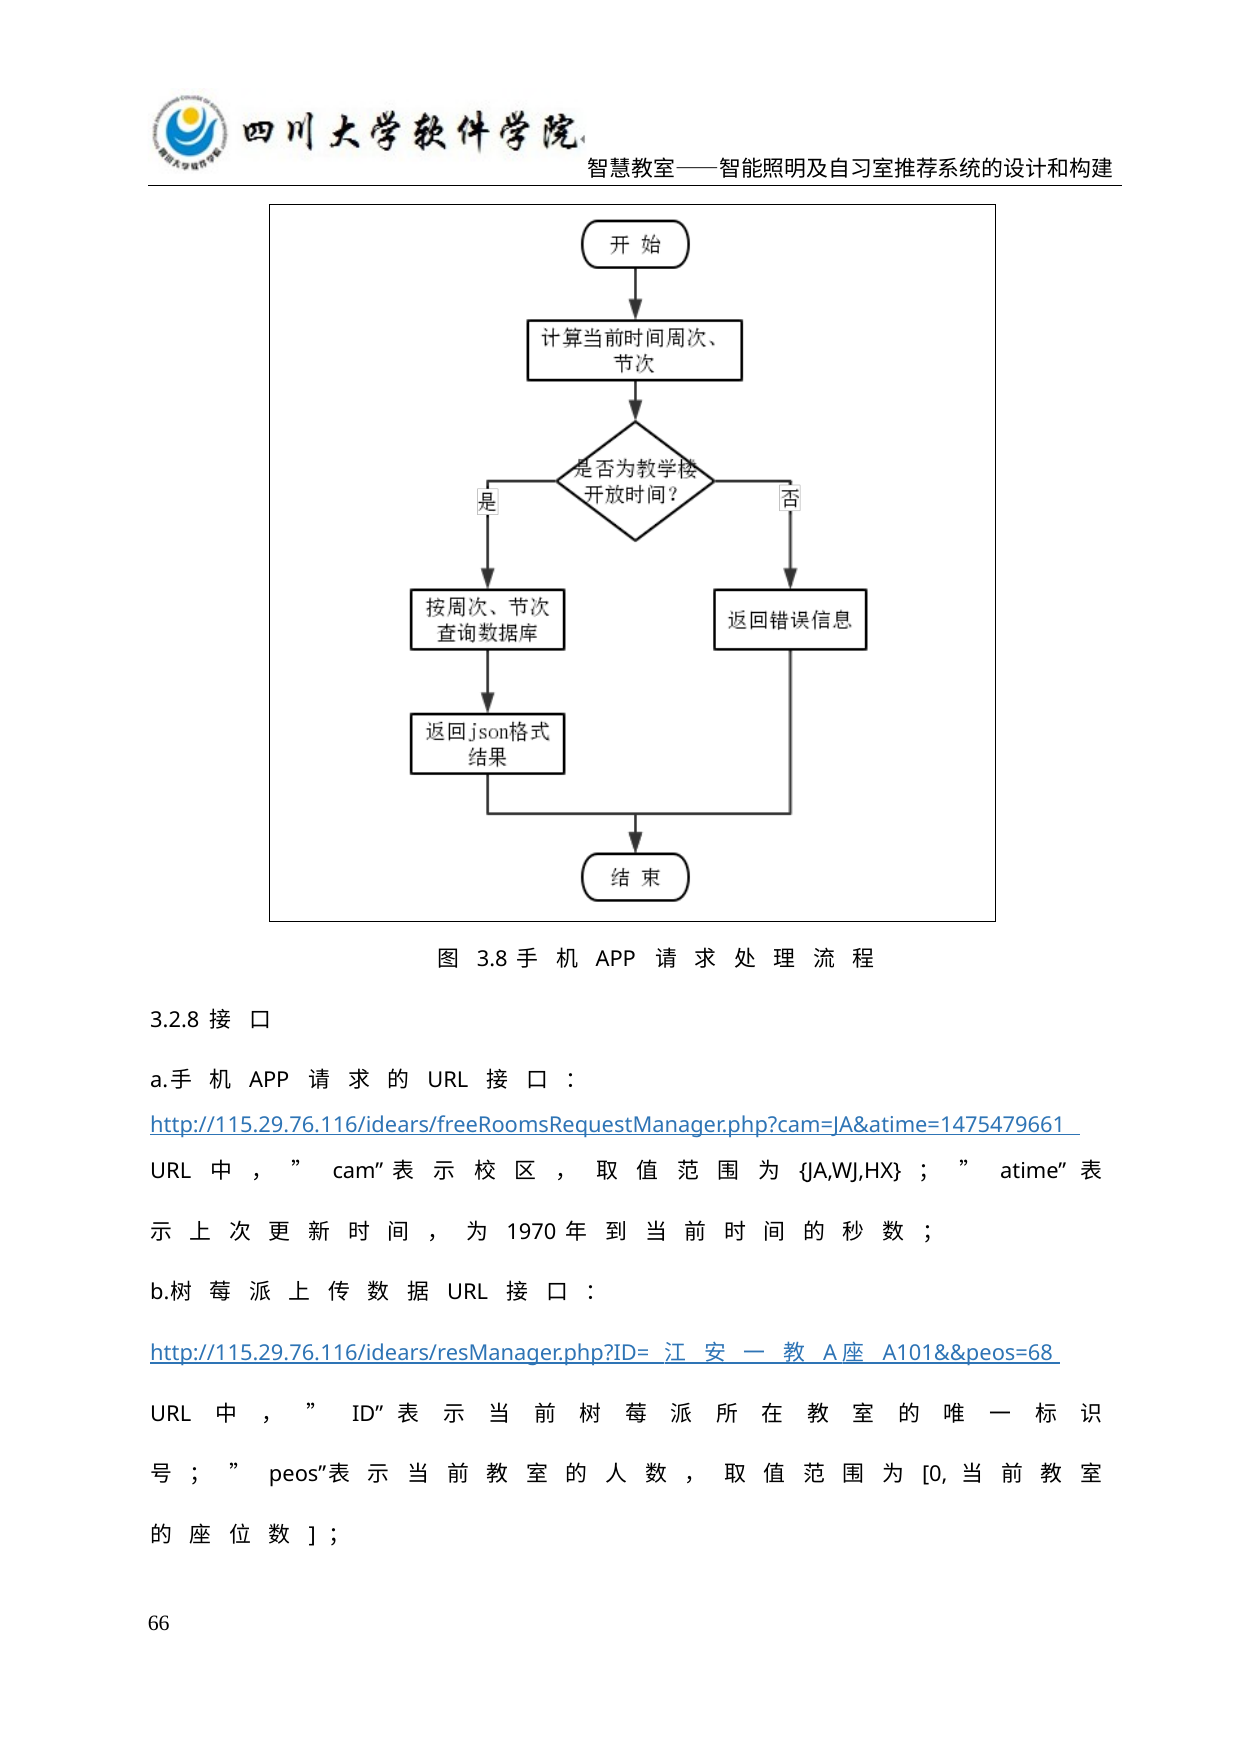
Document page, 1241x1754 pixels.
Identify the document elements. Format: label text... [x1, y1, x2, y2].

text 3.2.8接口 [150, 987, 1120, 1048]
text URL中，”cam”表示校区，取值范围为{JA,WJ,HX}；”atime”表示上次更新时间，为1970年到当前时间的秒数； [150, 1139, 1120, 1260]
text URL中，”ID”表示当前树莓派所在教室的唯一标识号；”peos”表示当前教室的人数，取值范围为[0, 当前教室的座位数]； [150, 1381, 1120, 1563]
picture [388, 205, 878, 920]
text 图3.8 手机APP请求处理流程 [150, 927, 1120, 987]
text b.树莓派上传数据URL接口： [150, 1260, 1120, 1321]
picture [147, 88, 588, 177]
text http://115.29.76.116/idears/resManager.php?ID=江安一教A座A101&&peos=68 [150, 1321, 1120, 1381]
text http://115.29.76.116/idears/freeRoomsRequestManager.php?cam=JA&atime=1475479661 [150, 1108, 1120, 1139]
text a.手机APP请求的URL接口： [150, 1048, 1120, 1108]
